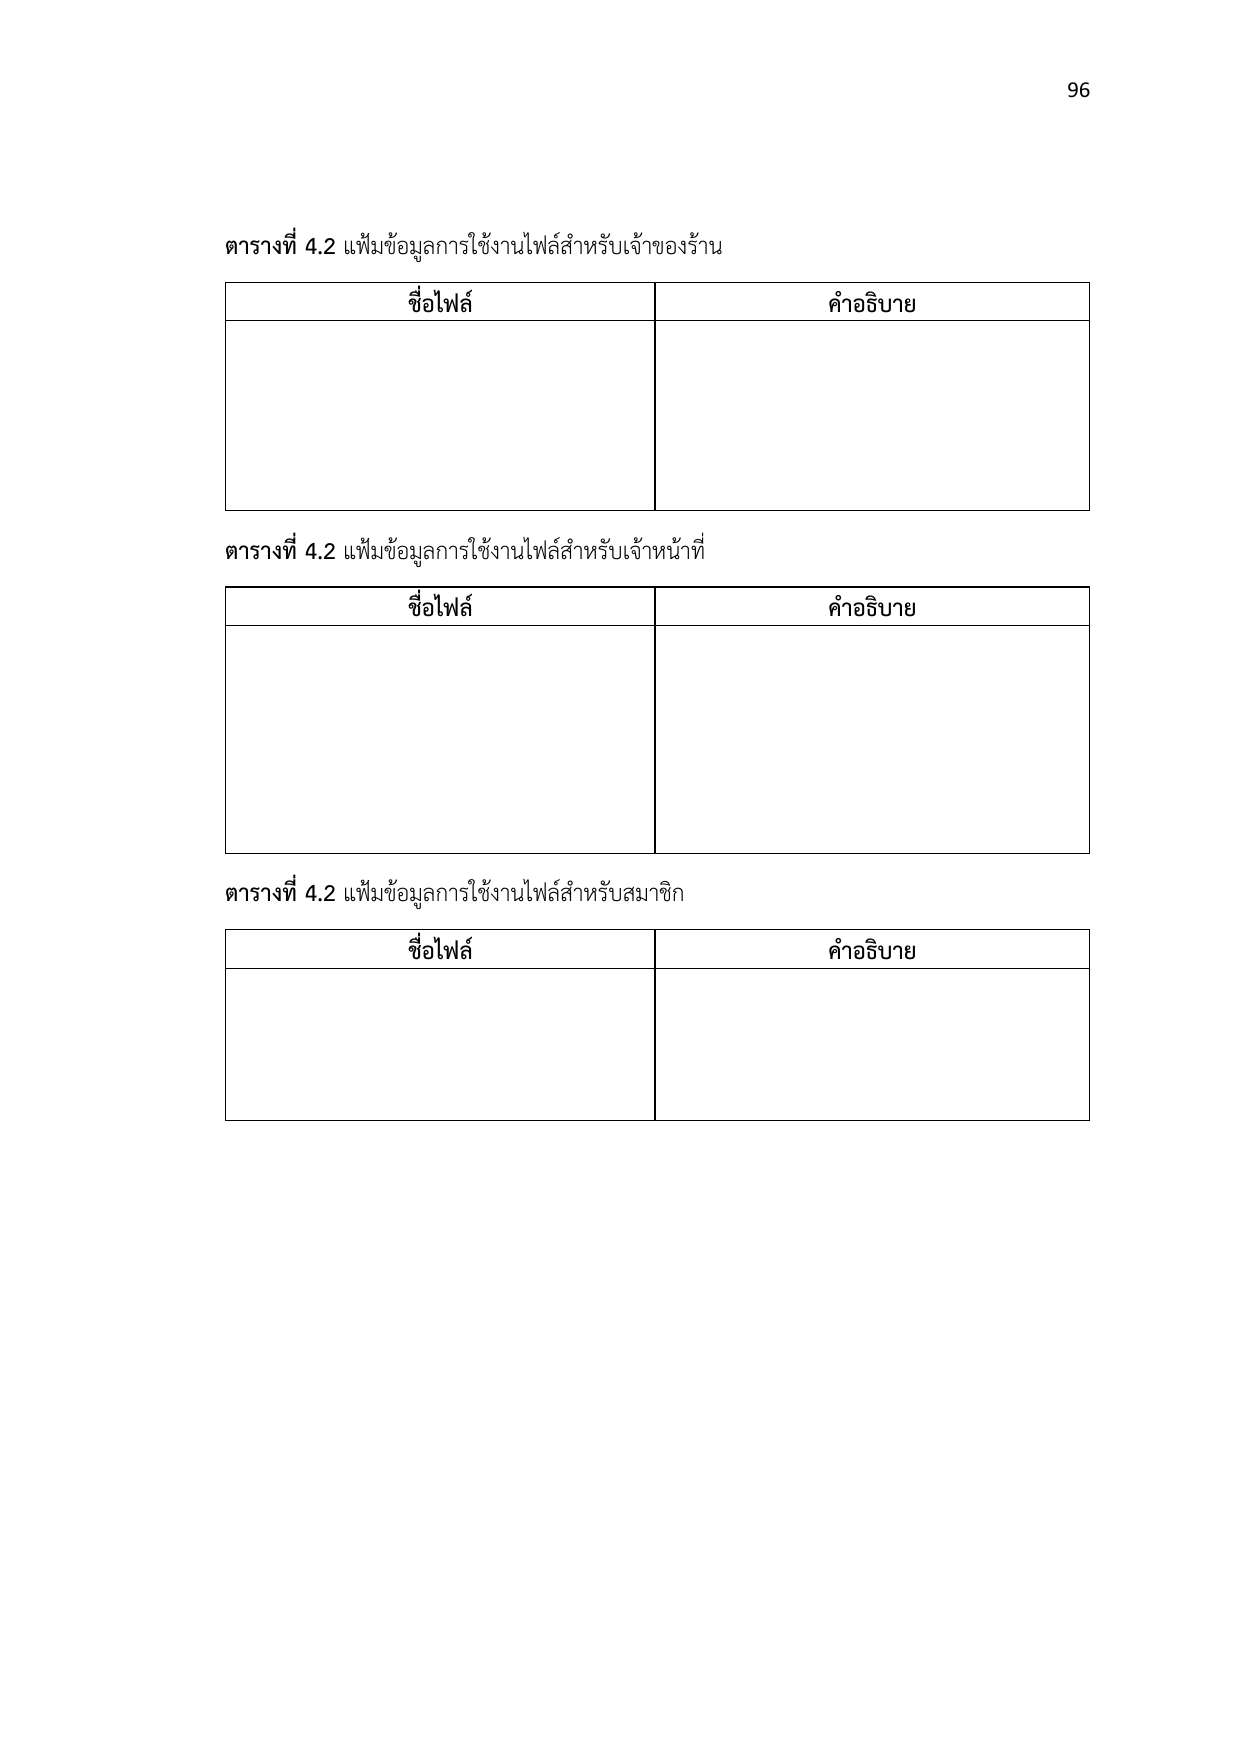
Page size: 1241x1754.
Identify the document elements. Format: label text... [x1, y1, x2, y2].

table_header คำอธิบาย [656, 588, 1089, 625]
text ตารางที่ 4.2 แฟ้มข้อมูลการใช้งานไฟล์สำหรับสมาชิก [225, 872, 1090, 910]
table_header คำอธิบาย [656, 283, 1089, 320]
table_cell [656, 626, 1089, 852]
table_cell [656, 321, 1089, 510]
text ตารางที่ 4.2 แฟ้มข้อมูลการใช้งานไฟล์สำหรับเจ้าหน้าที่ [225, 530, 1090, 567]
text ตารางที่ 4.2 แฟ้มข้อมูลการใช้งานไฟล์สำหรับเจ้าของร้าน [225, 225, 1090, 263]
table_header ชื่อไฟล์ [226, 930, 654, 968]
table_header ชื่อไฟล์ [226, 588, 654, 625]
table_cell [226, 969, 654, 1119]
table_cell [226, 626, 654, 852]
table_cell [226, 321, 654, 510]
table_header ชื่อไฟล์ [226, 283, 654, 320]
table_header คำอธิบาย [656, 930, 1089, 968]
table_cell [656, 969, 1089, 1119]
